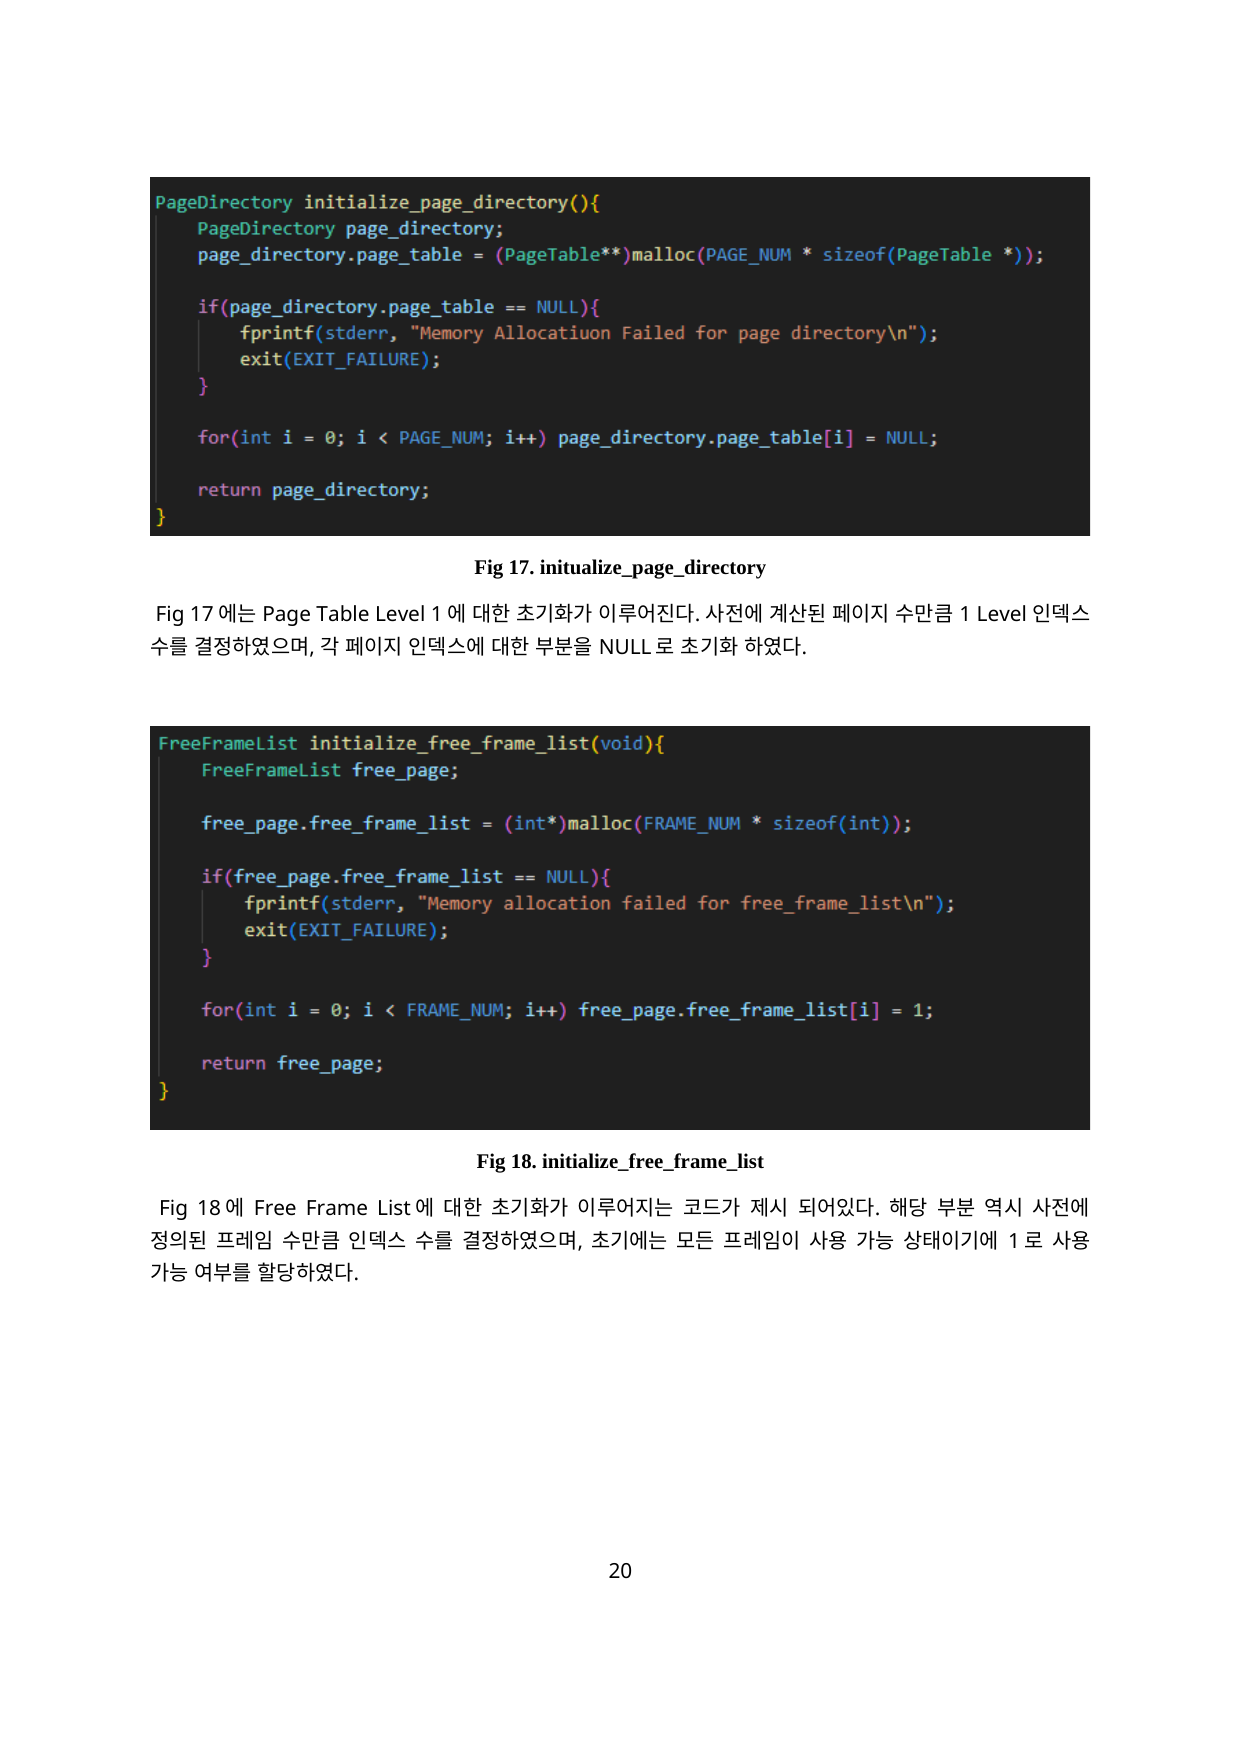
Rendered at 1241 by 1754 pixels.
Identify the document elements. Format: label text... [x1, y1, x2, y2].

text Fig 18. initialize_free_frame_list [150, 1148, 1090, 1173]
text Fig 18에 Free Frame List에 대한 초기화가 이루어지는 코드가 제시 되어있다. 해당 부분 역시 사전에 정의된 프레임 수만큼 인덱스 수를 결정하였으며, 초기에는 모든 프레임이 사용 가능 상태이기에 1로 사용 가능 여부를 할당하였다. [150, 1191, 1090, 1287]
picture [150, 177, 1091, 536]
text Fig 17. initualize_page_directory [150, 555, 1090, 579]
picture [150, 726, 1091, 1130]
text Fig 17에는 Page Table Level 1에 대한 초기화가 이루어진다. 사전에 계산된 페이지 수만큼 1 Level 인덱스 수를 결정하였으며, 각 페이지 인덱스에 대한 부분을 NULL로 초기화 하였다. [150, 597, 1090, 660]
